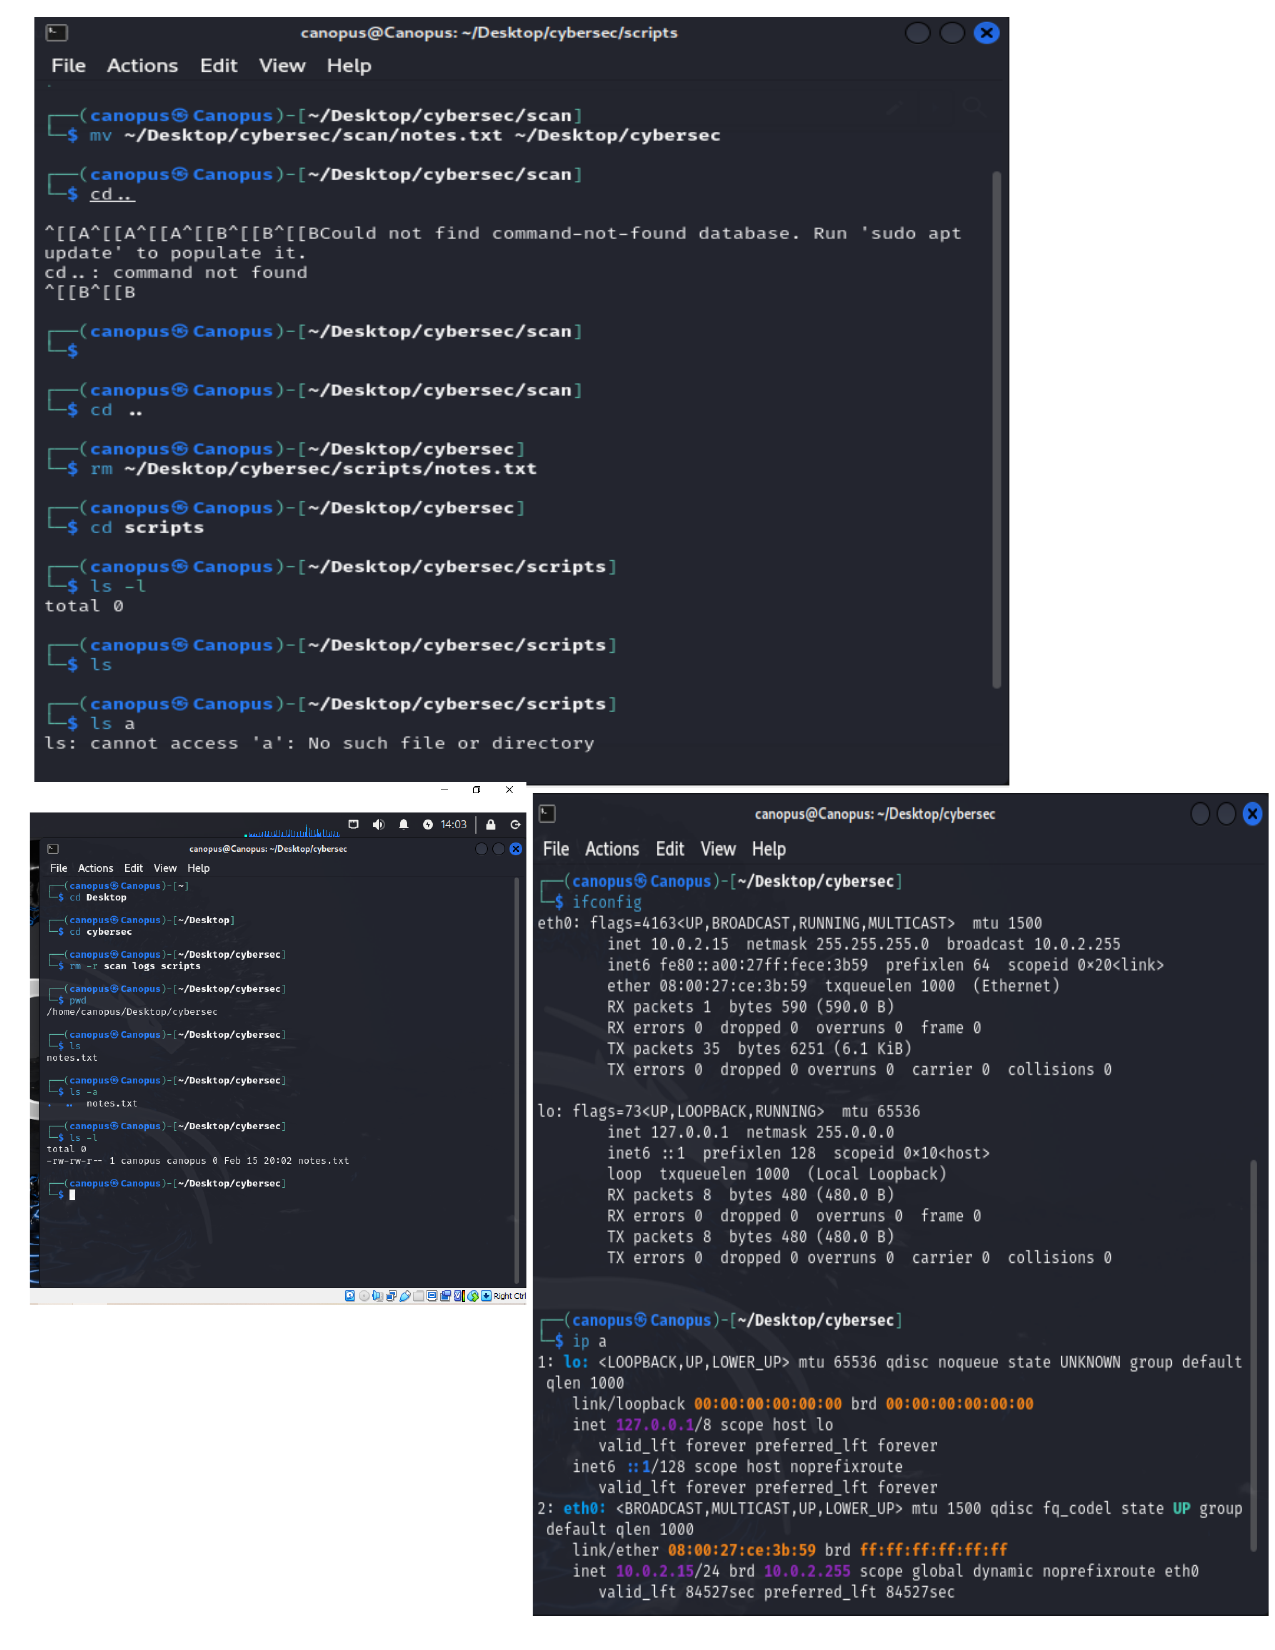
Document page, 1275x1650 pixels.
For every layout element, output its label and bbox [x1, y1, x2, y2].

picture [532, 793, 1269, 1616]
picture [29, 17, 1010, 1305]
